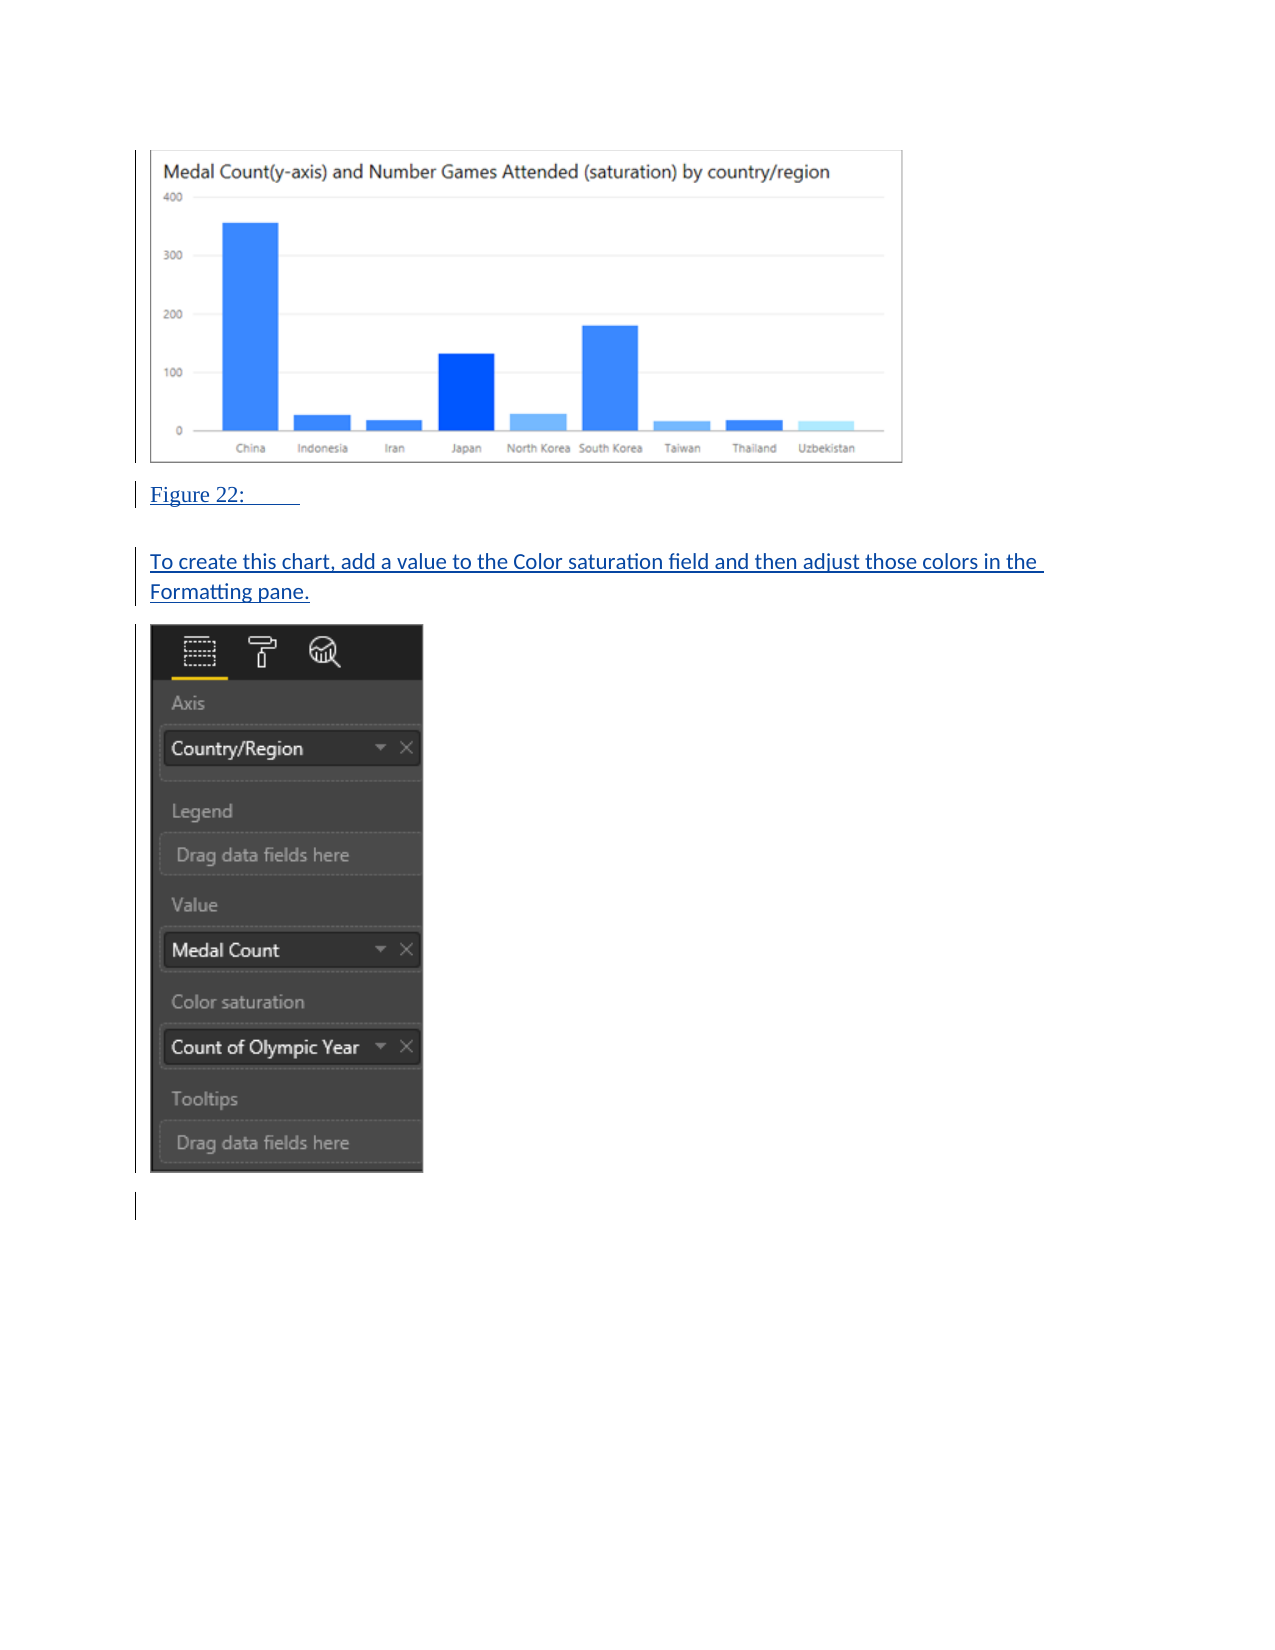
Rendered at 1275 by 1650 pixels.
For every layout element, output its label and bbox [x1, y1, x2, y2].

picture [150, 624, 424, 1173]
picture [150, 150, 903, 463]
